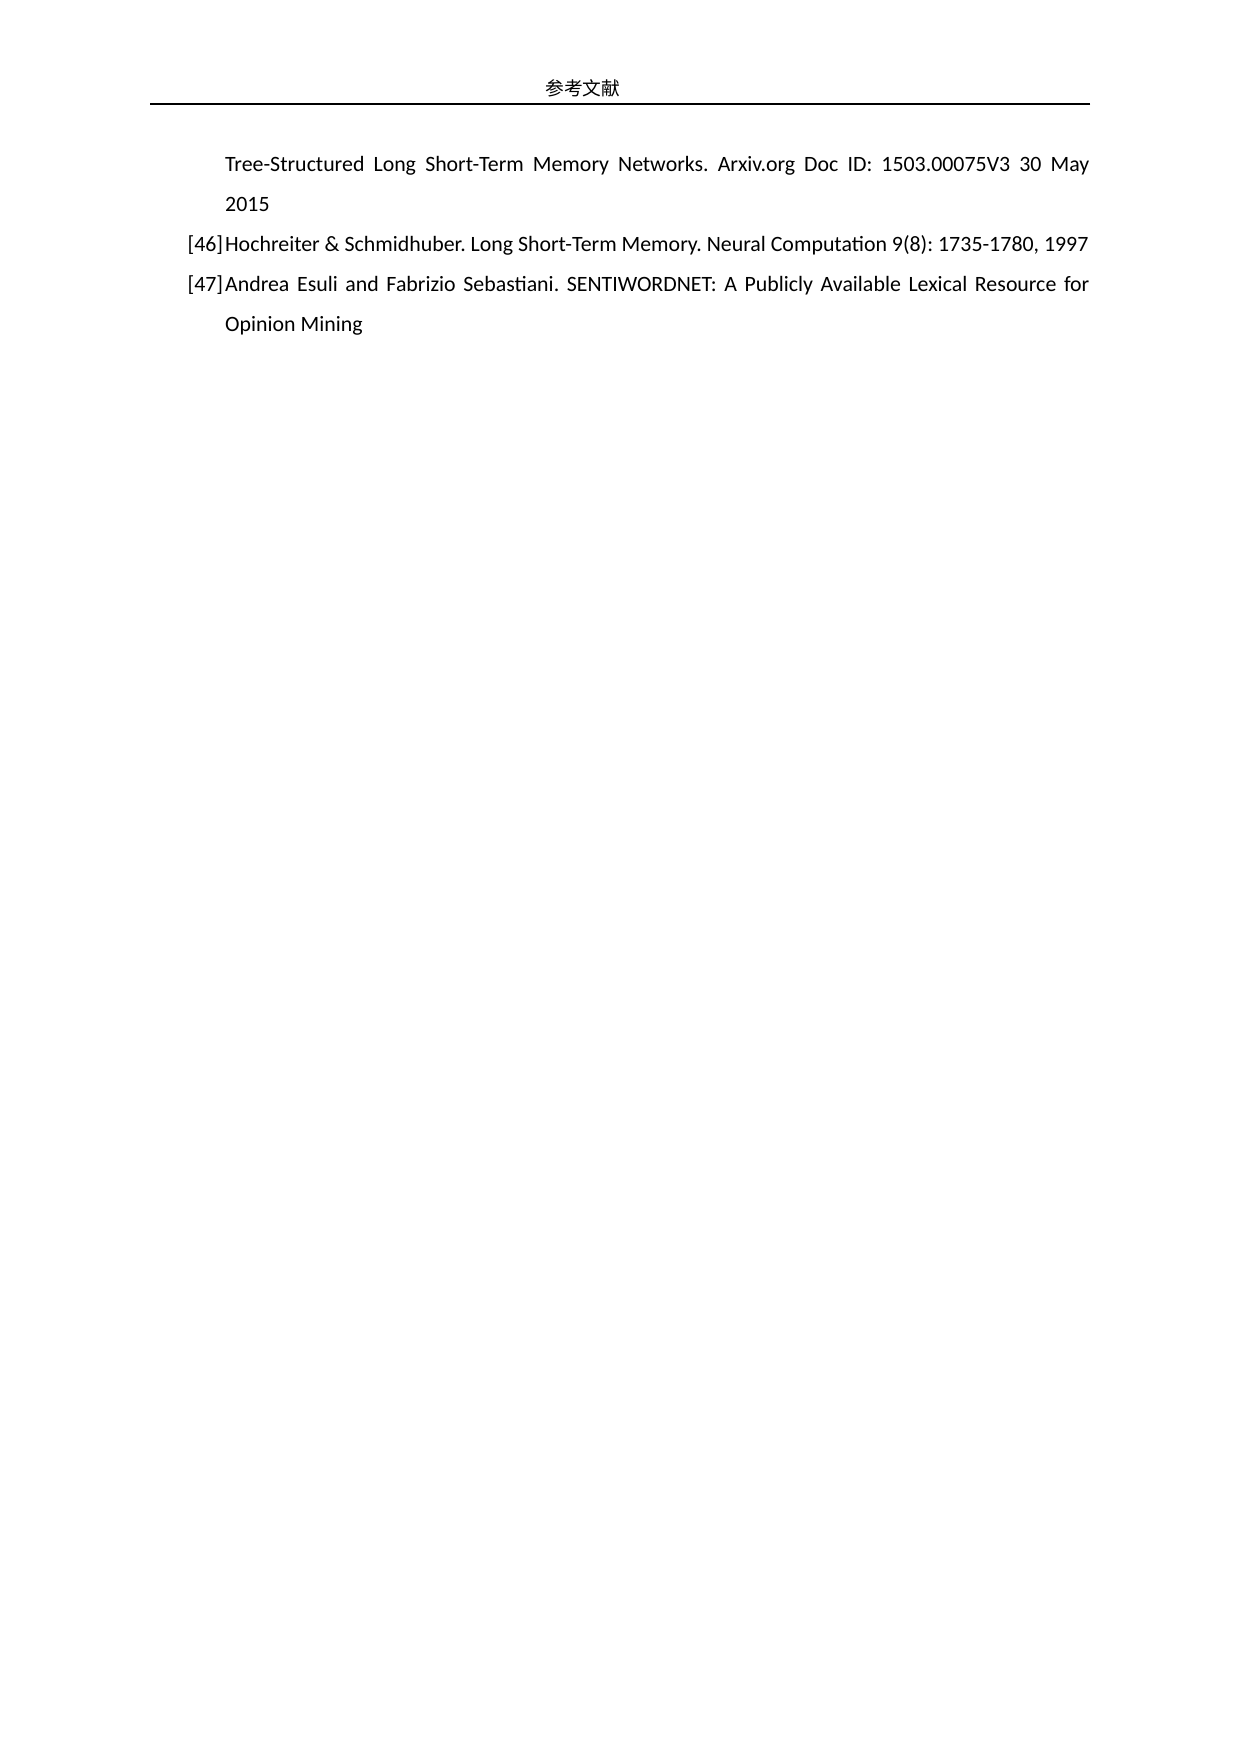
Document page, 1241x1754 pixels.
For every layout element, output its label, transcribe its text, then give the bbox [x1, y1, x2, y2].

list Hochreiter & Schmidhuber. Long Short-Term Memory. Neural Computation 9(8): 1735-1780, 1997 [187, 230, 1090, 257]
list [187, 150, 1090, 217]
list Andrea Esuli and Fabrizio Sebastiani. SENTIWORDNET: A Publicly Available Lexical Resource for Opinion Mining [187, 270, 1090, 337]
